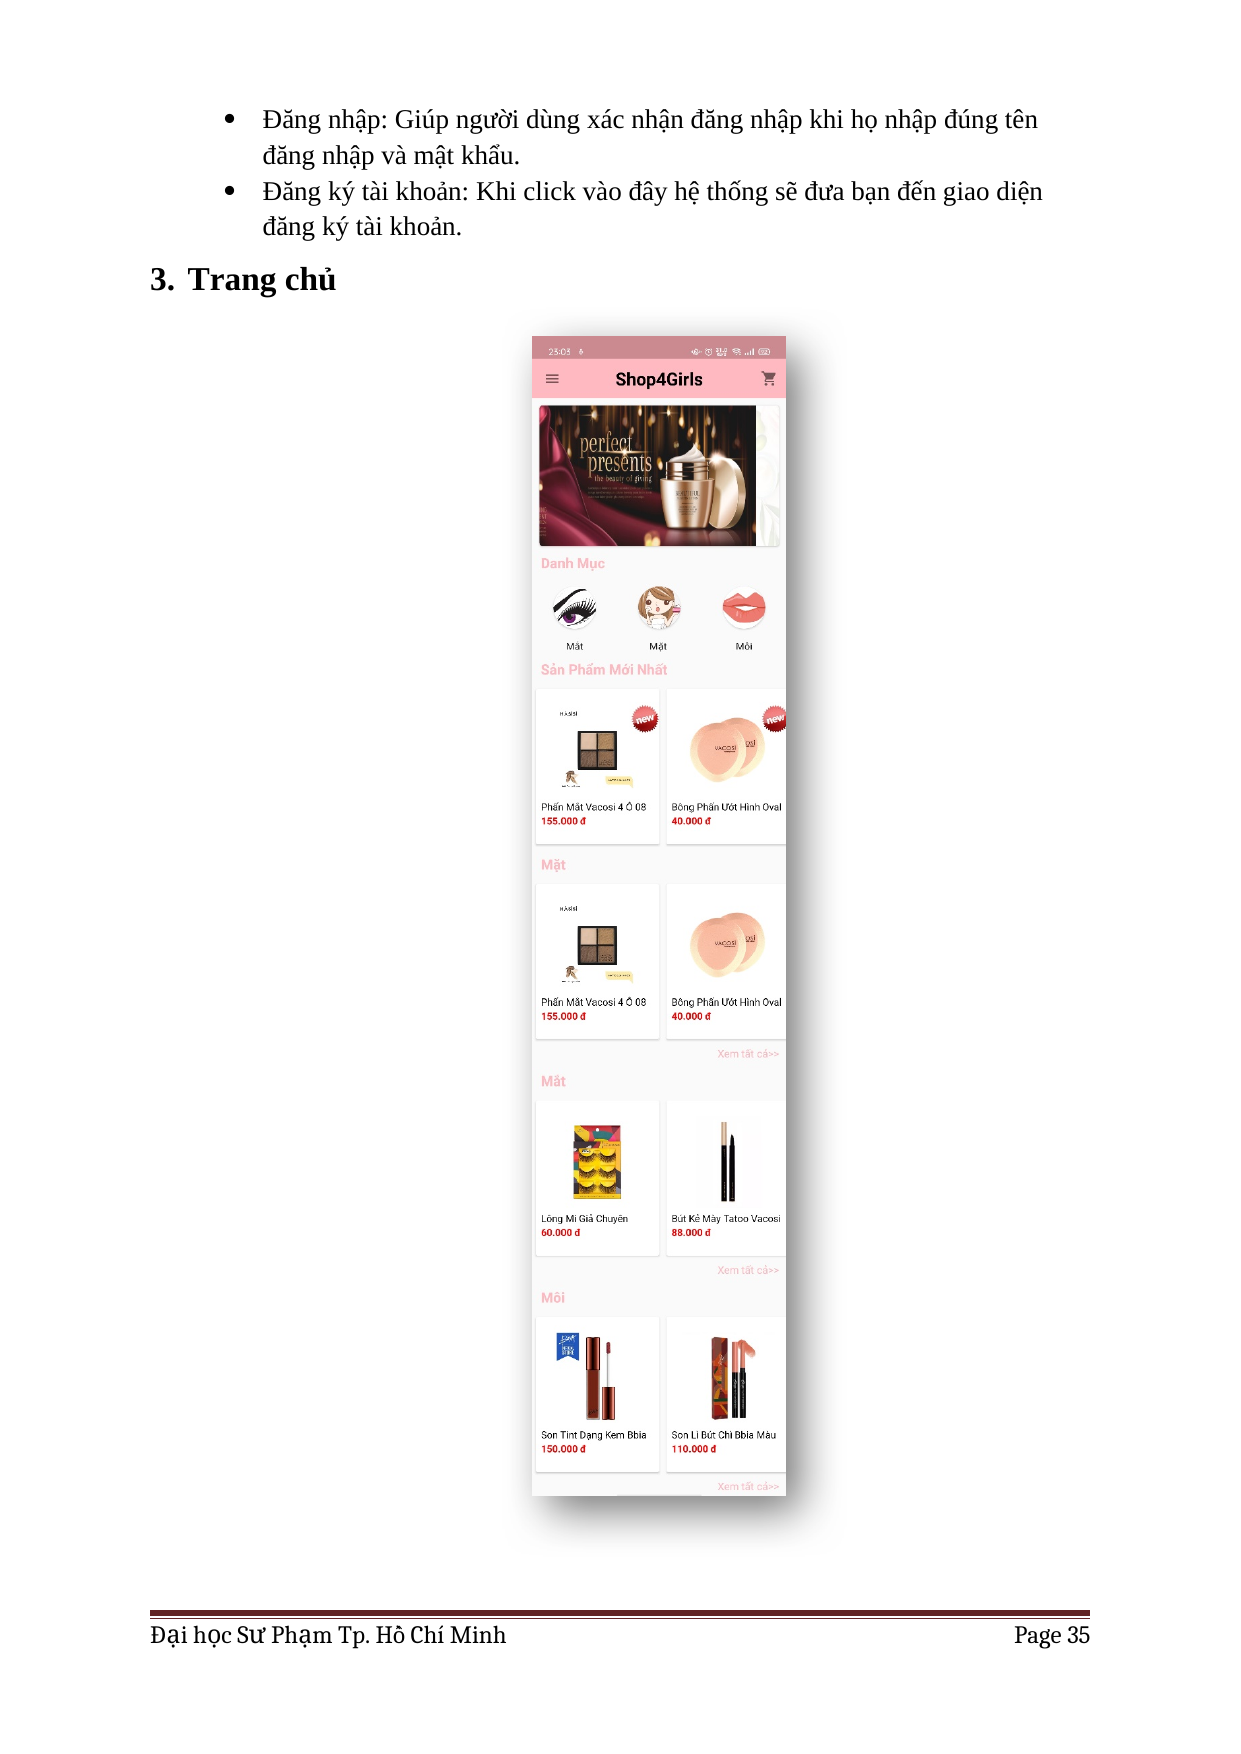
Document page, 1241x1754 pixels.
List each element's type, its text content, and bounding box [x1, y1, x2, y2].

picture [532, 336, 786, 1496]
subtitle Trang chủ [150, 259, 1090, 297]
list Đăng nhập: Giúp người dùng xác nhận đăng nhập khi họ nhập đúng tên đăng nhập và mật khẩu. [225, 103, 1090, 170]
list Đăng ký tài khoản: Khi click vào đây hệ thống sẽ đưa bạn đến giao diện đăng ký tài khoản. [225, 175, 1090, 242]
